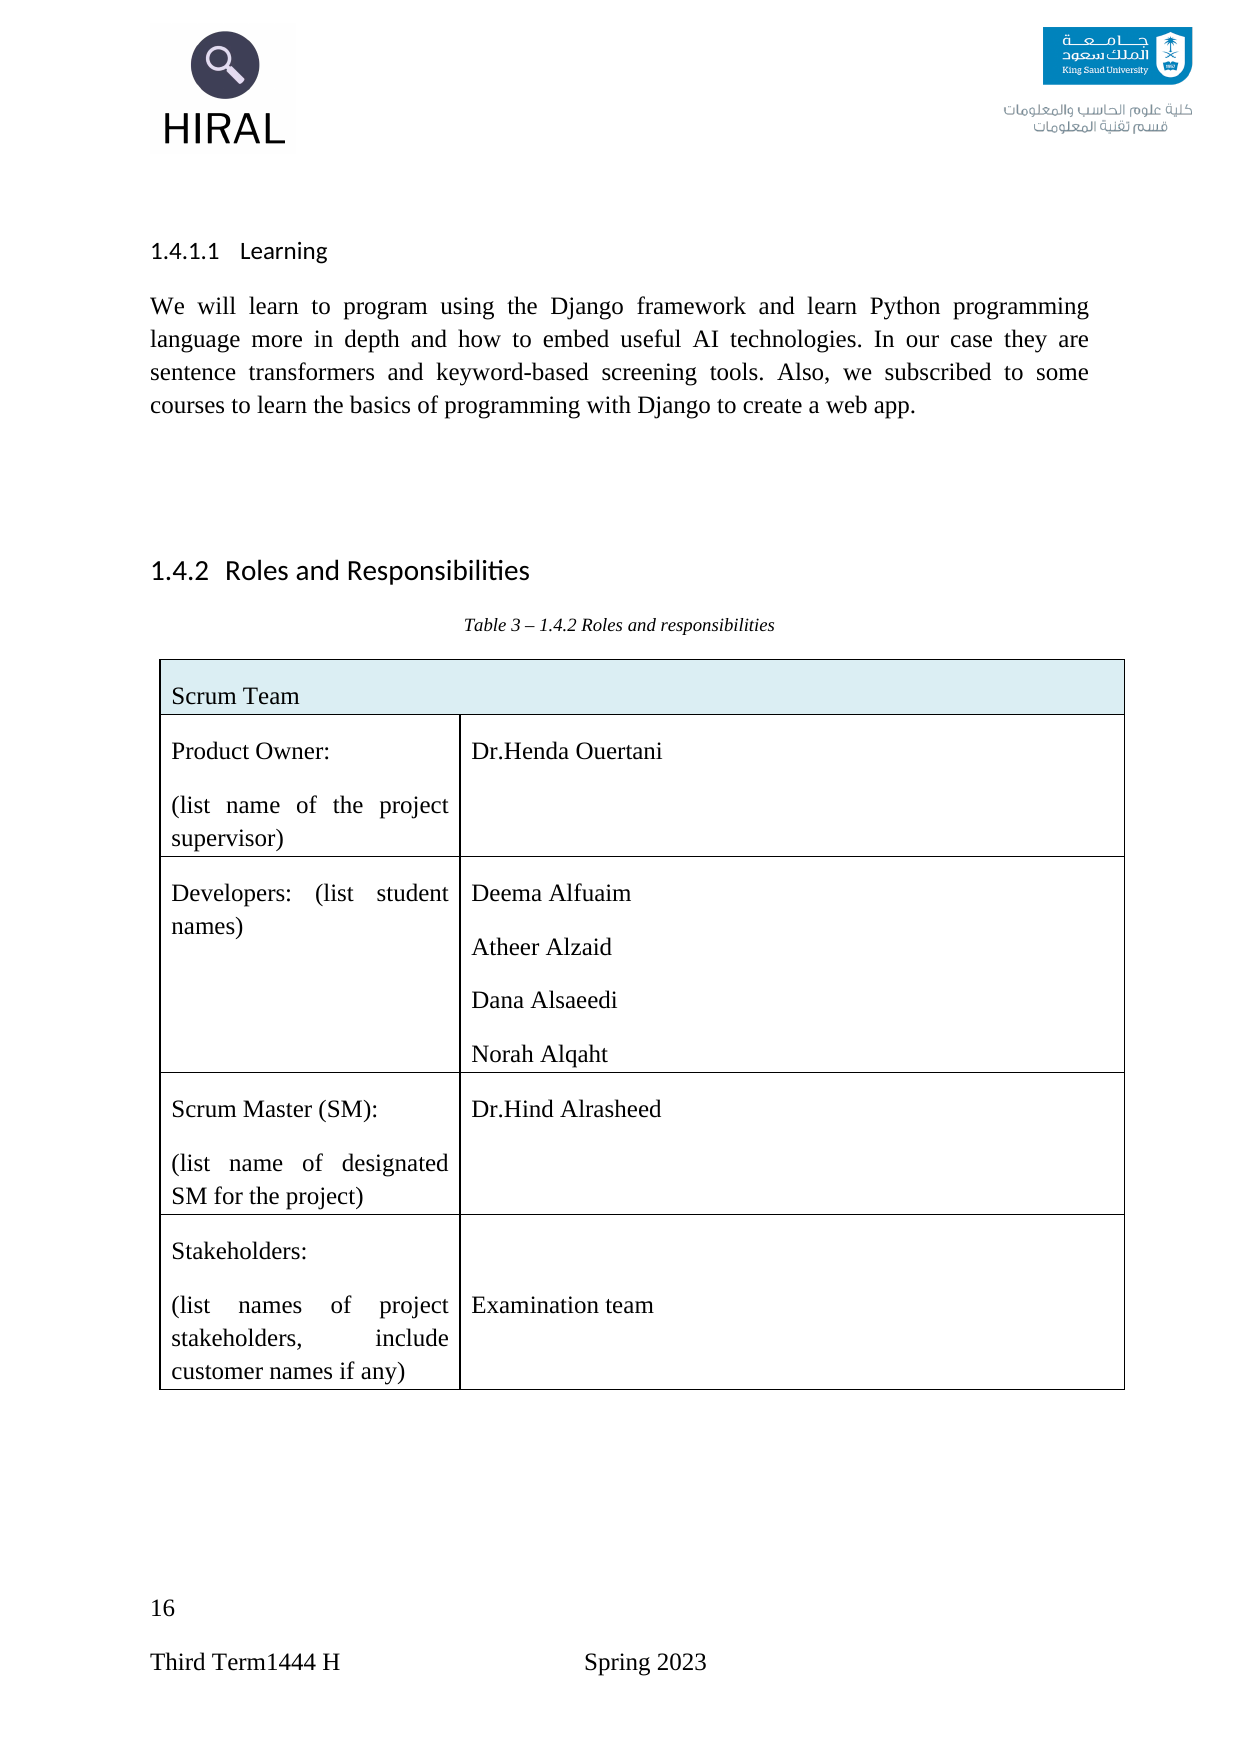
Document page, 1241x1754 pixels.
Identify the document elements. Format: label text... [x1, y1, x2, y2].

table_cell Dr.Henda Ouertani [461, 715, 1124, 856]
table_cell Stakeholders: (list names of project stakeholders, include customer names if any) [161, 1215, 459, 1389]
table_cell Dr.Hind Alrasheed [461, 1073, 1124, 1214]
subtitle Learning [150, 235, 1090, 266]
text We will learn to program using the Django framework and learn Python programming language more in depth and how to embed useful AI technologies. In our case they are sentence transformers and keyword-based screening tools. Also, we subscribed to some courses to learn the basics of programming with Django to create a web app. [150, 291, 1090, 419]
picture [972, 7, 1198, 143]
subtitle Roles and Responsibilities [150, 552, 1090, 587]
table_cell Developers: (list student names) [161, 857, 459, 1072]
table_header Scrum Team [161, 660, 1124, 714]
table_cell Examination team [461, 1215, 1124, 1389]
picture [150, 23, 296, 154]
table_cell Scrum Master (SM): (list name of designated SM for the project) [161, 1073, 459, 1214]
table_cell Deema Alfuaim Atheer Alzaid Dana Alsaeedi Norah Alqaht [461, 857, 1124, 1072]
table_cell Product Owner: (list name of the project supervisor) [161, 715, 459, 856]
